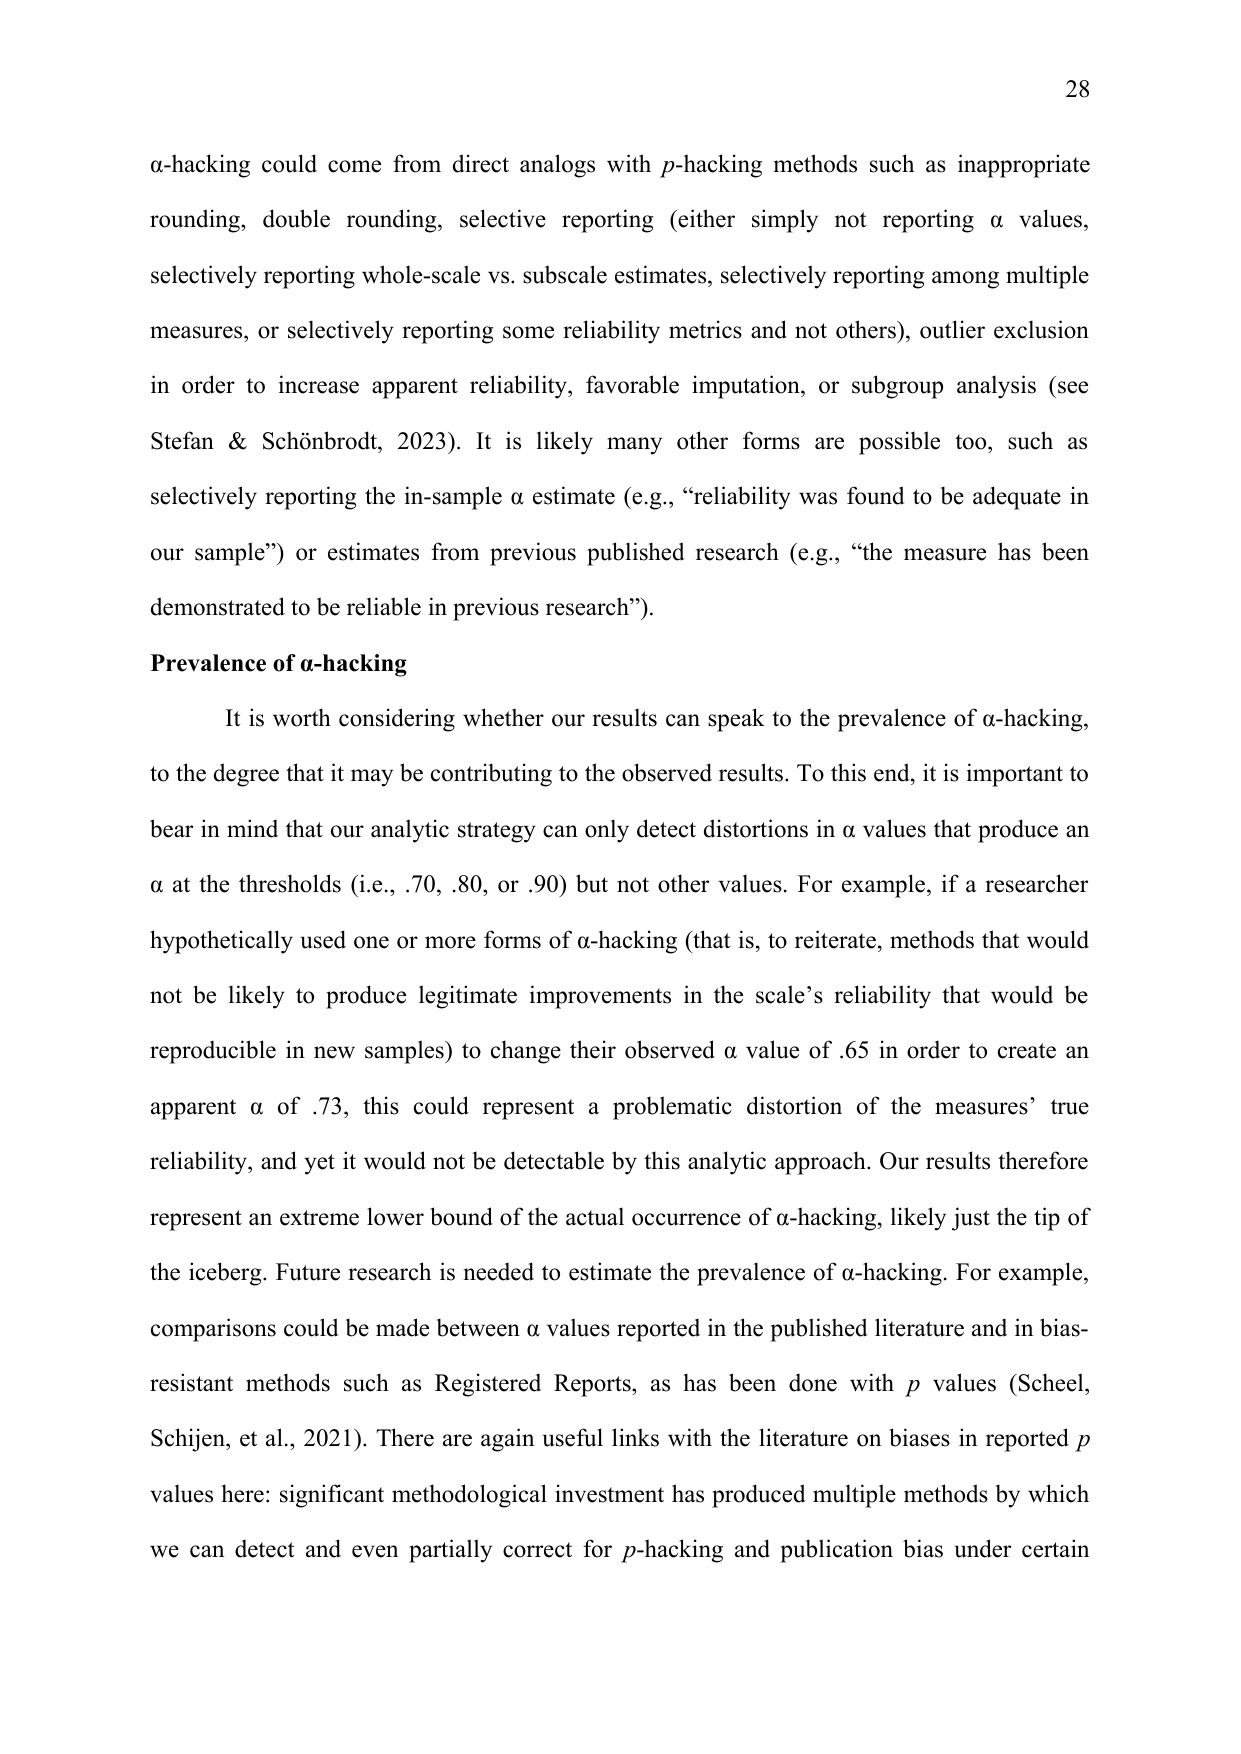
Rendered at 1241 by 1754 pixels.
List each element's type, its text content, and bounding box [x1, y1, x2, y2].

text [150, 150, 1090, 621]
subtitle Prevalence of α-hacking [150, 649, 1090, 676]
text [150, 704, 1090, 1563]
